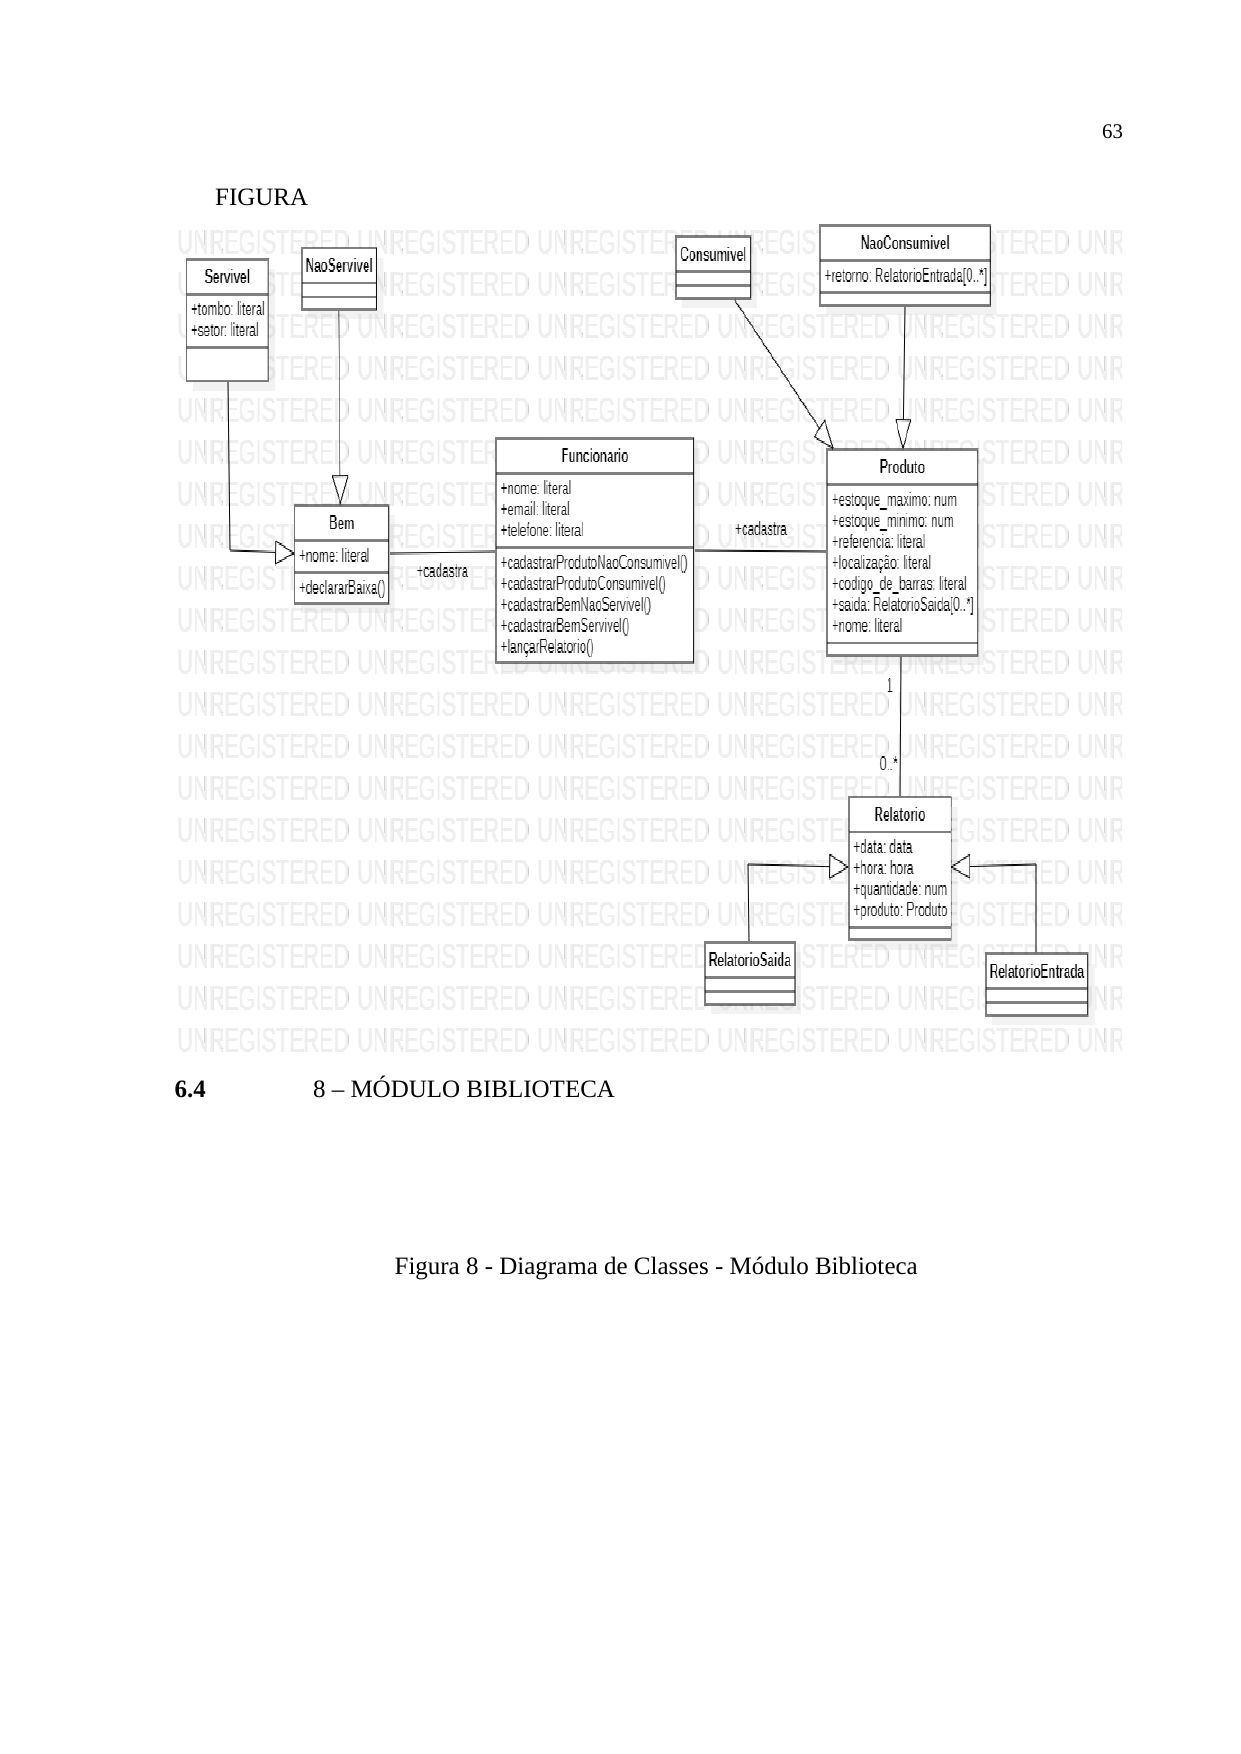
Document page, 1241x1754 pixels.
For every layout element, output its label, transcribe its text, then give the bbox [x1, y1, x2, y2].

text 6.4 8 – MÓDULO BIBLIOTECA [150, 1074, 1090, 1103]
picture [177, 212, 1123, 1072]
text Figura 8 - Diagrama de Classes - Módulo Biblioteca [150, 1251, 918, 1279]
